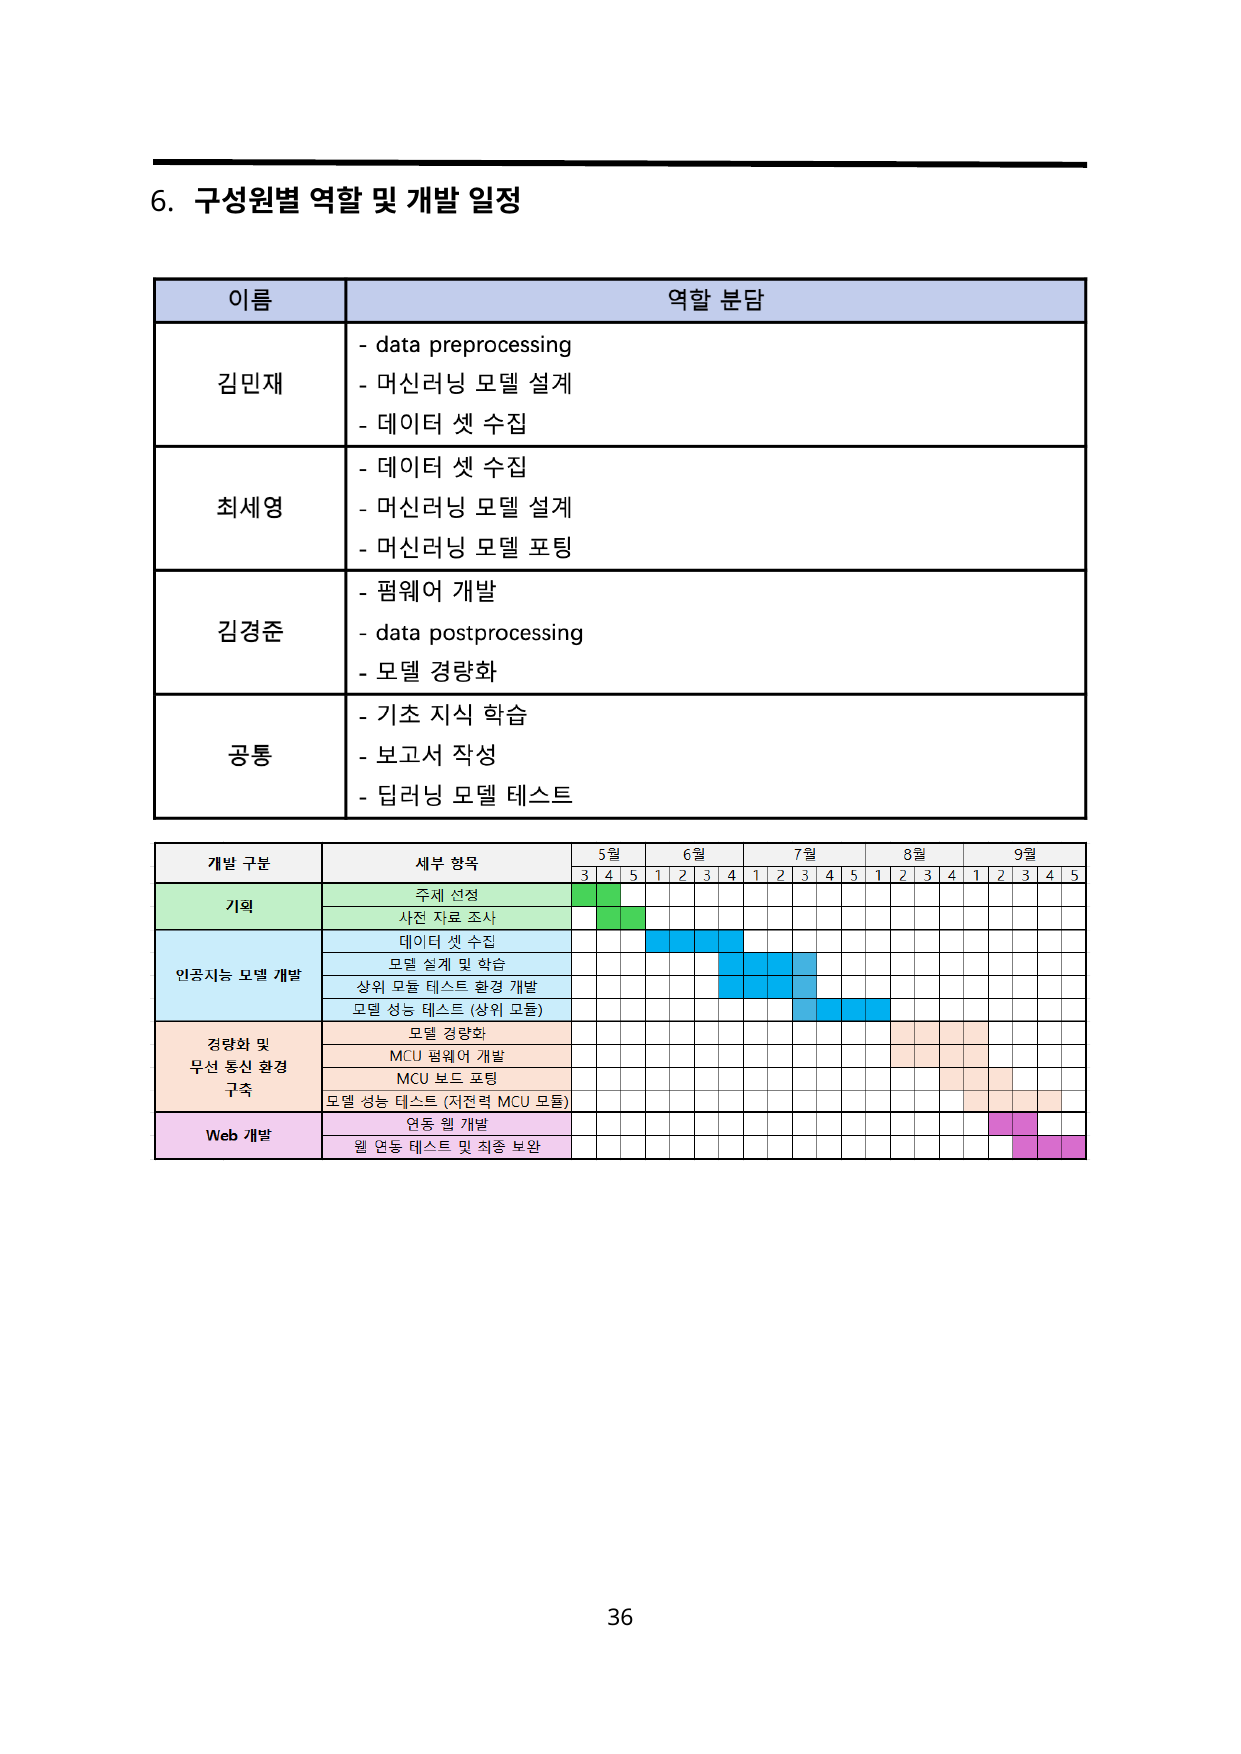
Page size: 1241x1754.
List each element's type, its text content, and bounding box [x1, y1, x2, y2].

picture [150, 841, 1091, 1161]
picture [150, 273, 1091, 822]
subtitle 구성원별 역할 및 개발 일정 [150, 177, 1090, 219]
